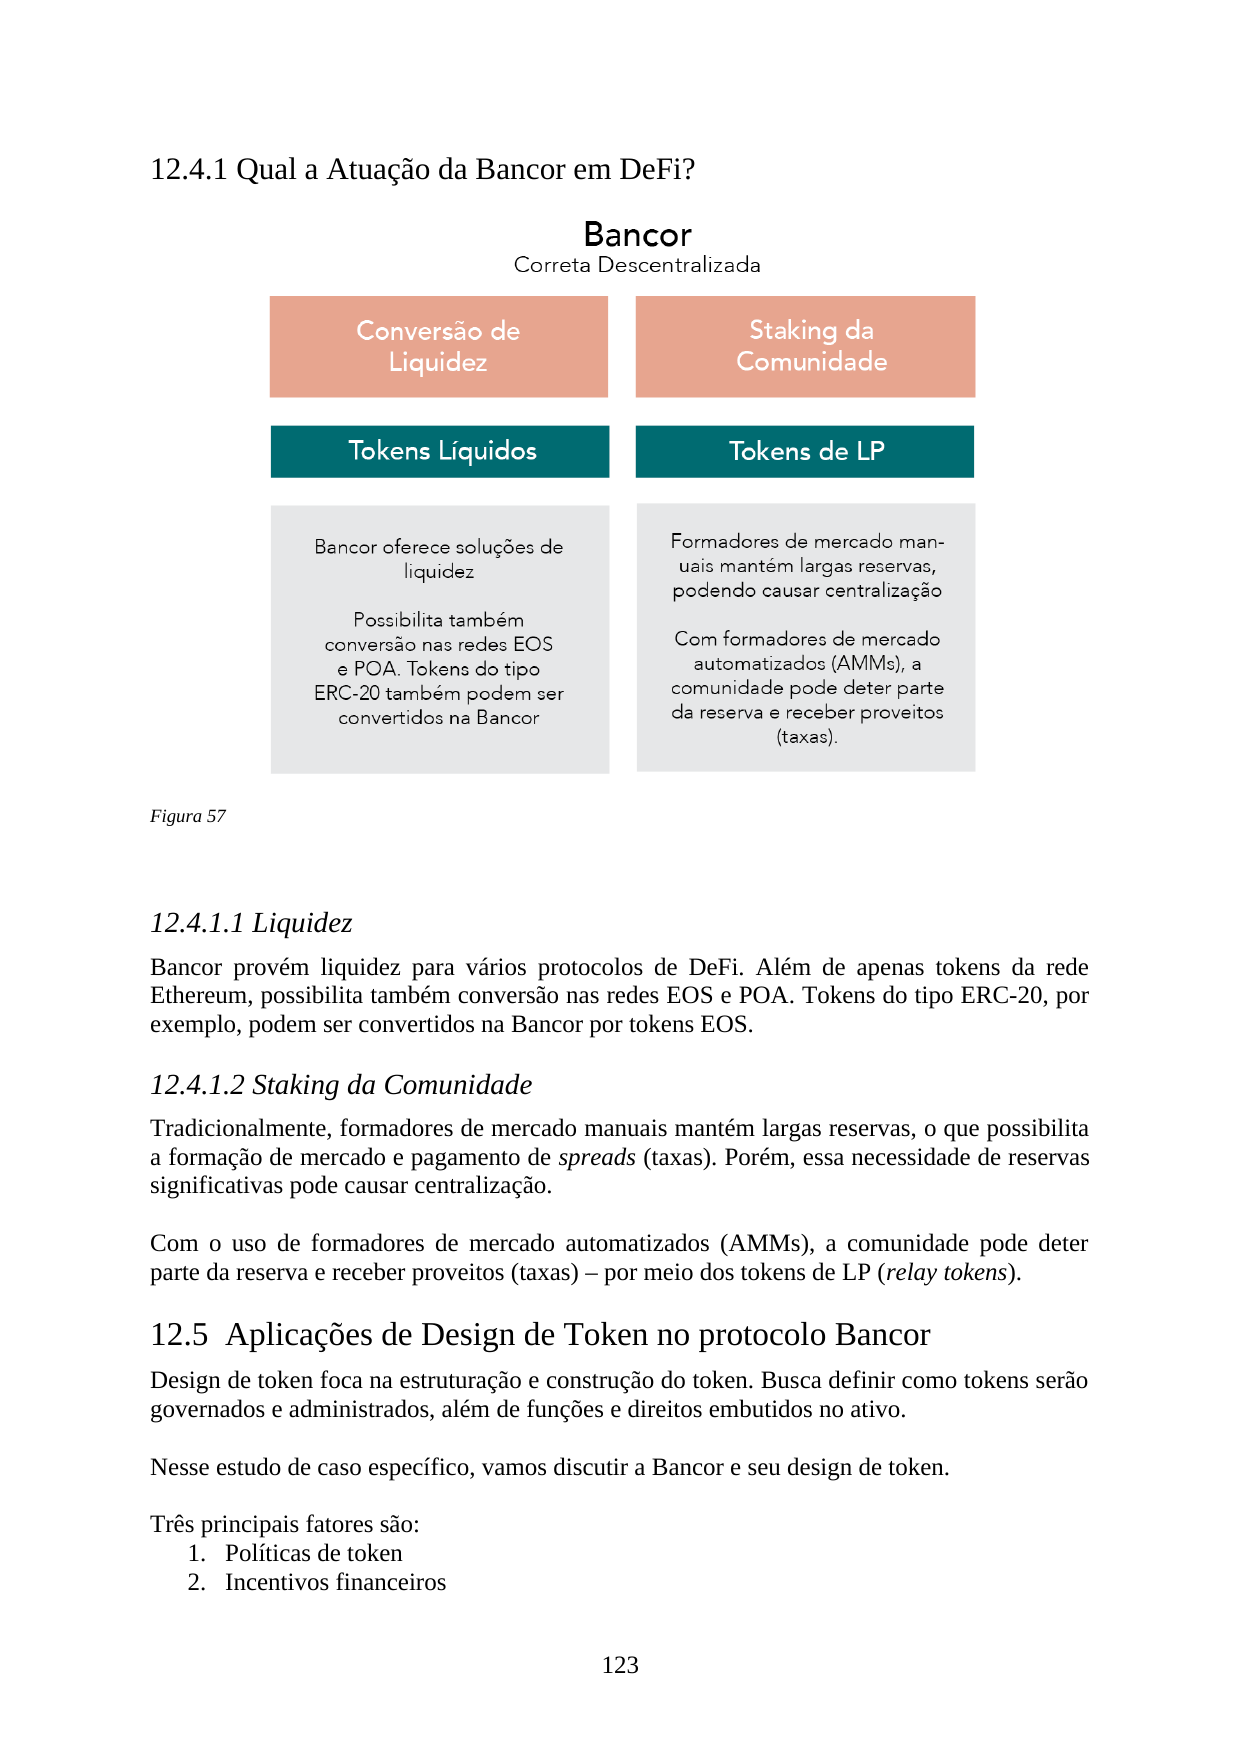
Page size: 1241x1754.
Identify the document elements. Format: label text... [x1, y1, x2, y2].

subtitle Liquidez [150, 906, 1090, 939]
subtitle Aplicações de Design de Token no protocolo Bancor [150, 1315, 1090, 1353]
picture [236, 198, 1004, 785]
list Políticas de token [187, 1538, 1090, 1567]
subtitle Staking da Comunidade [150, 1067, 1090, 1101]
text Nesse estudo de caso específico, vamos discutir a Bancor e seu design de token. [150, 1452, 1090, 1481]
subtitle Qual a Atuação da Bancor em DeFi? [150, 150, 1090, 186]
list Incentivos financeiros [187, 1567, 1090, 1596]
text Tradicionalmente, formadores de mercado manuais mantém largas reservas, o que possibilita a formação de mercado e pagamento de spreads (taxas). Porém, essa necessidade de reservas significativas pode causar centralização. [150, 1113, 1090, 1199]
text Três principais fatores são: [150, 1509, 1090, 1538]
text Com o uso de formadores de mercado automatizados (AMMs), a comunidade pode deter parte da reserva e receber proveitos (taxas) – por meio dos tokens de LP (relay tokens). [150, 1228, 1090, 1286]
text Bancor provém liquidez para vários protocolos de DeFi. Além de apenas tokens da rede Ethereum, possibilita também conversão nas redes EOS e POA. Tokens do tipo ERC-20, por exemplo, podem ser convertidos na Bancor por tokens EOS. [150, 952, 1090, 1038]
text Design de token foca na estruturação e construção do token. Busca definir como tokens serão governados e administrados, além de funções e direitos embutidos no ativo. [150, 1366, 1090, 1423]
